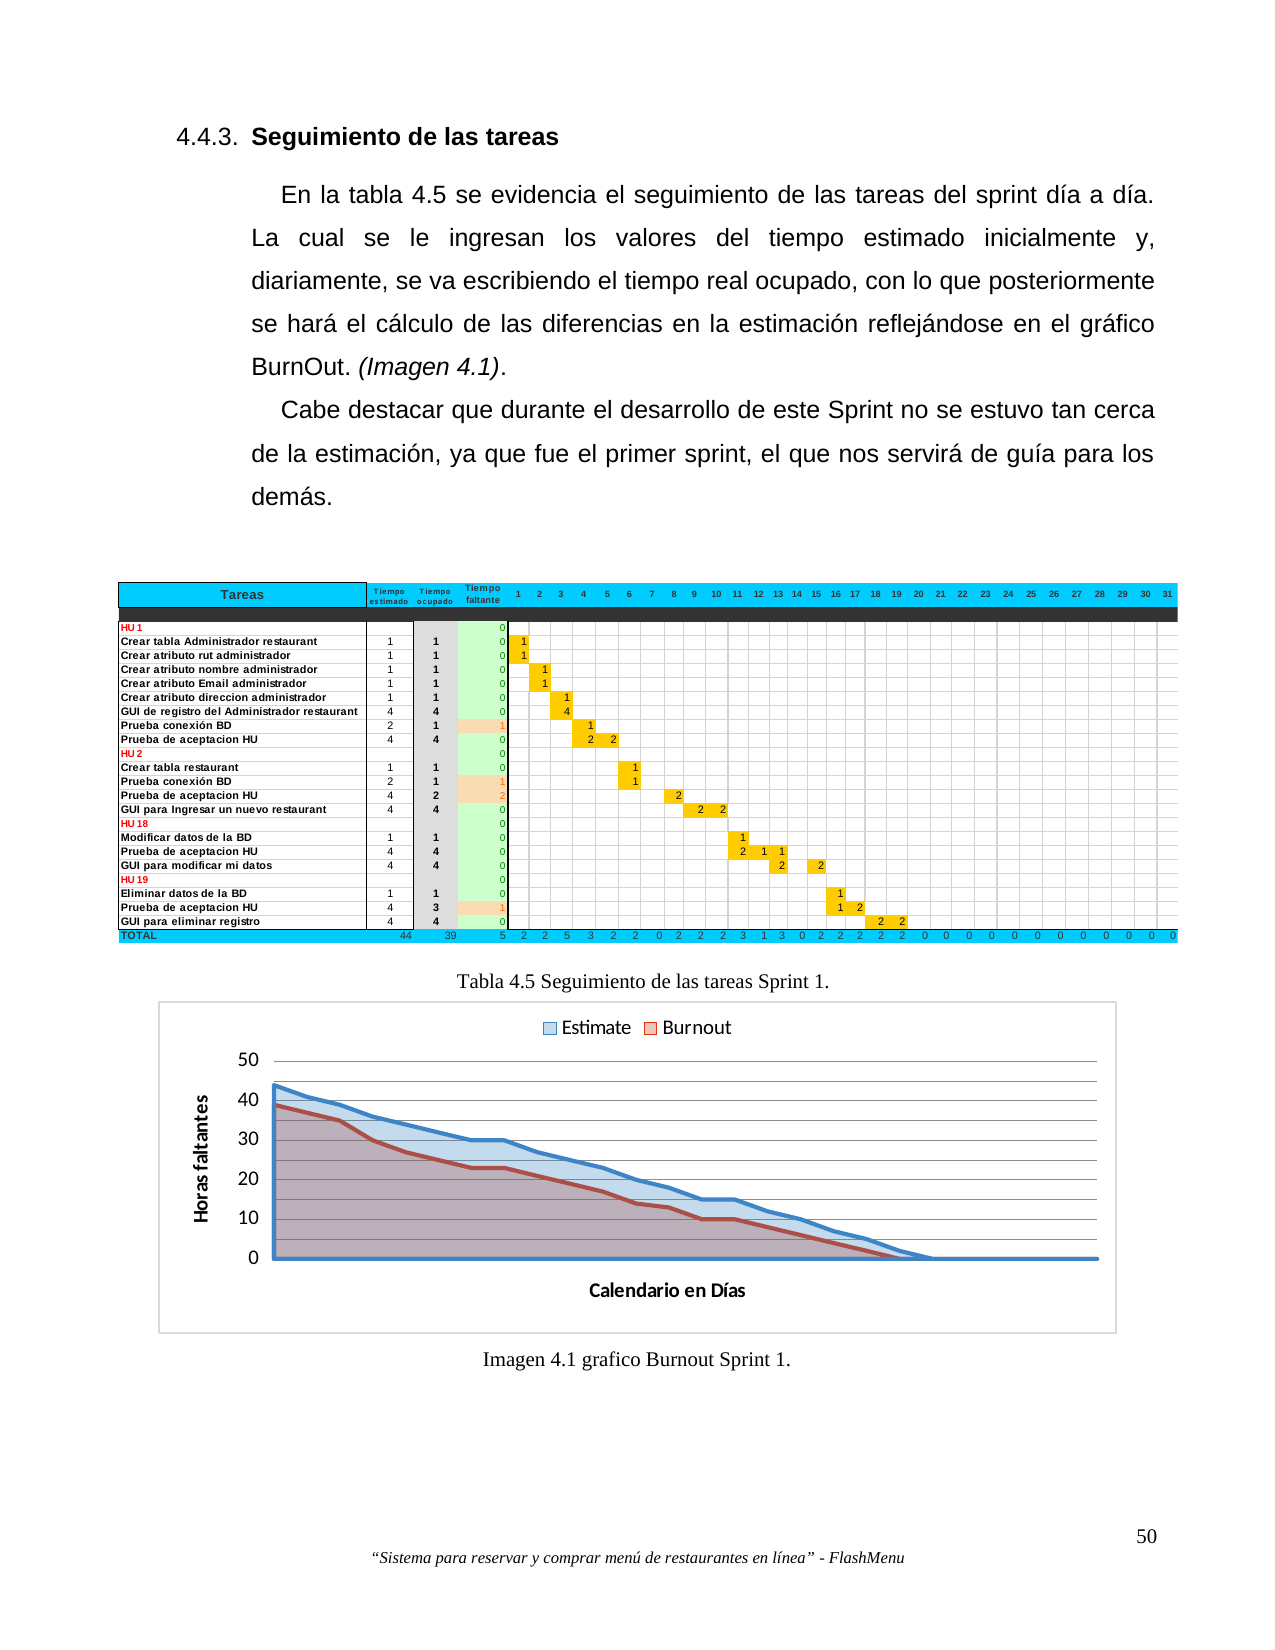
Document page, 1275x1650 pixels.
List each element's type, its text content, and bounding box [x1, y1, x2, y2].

text Cabe destacar que durante el desarrollo de este Sprint no se estuvo tan cerca de la estimación, ya que fue el primer sprint, el que nos servirá de guía para los demás. [251, 395, 1157, 510]
subtitle Seguimiento de las tareas [176, 122, 1157, 151]
text En la tabla 4.5 se evidencia el seguimiento de las tareas del sprint día a día. La cual se le ingresan los valores del tiempo estimado inicialmente y, diariamente, se va escribiendo el tiempo real ocupado, con lo que posteriormente se hará el cálculo de las diferencias en la estimación reflejándose en el gráfico BurnOut. (Imagen 4.1). [251, 180, 1157, 381]
